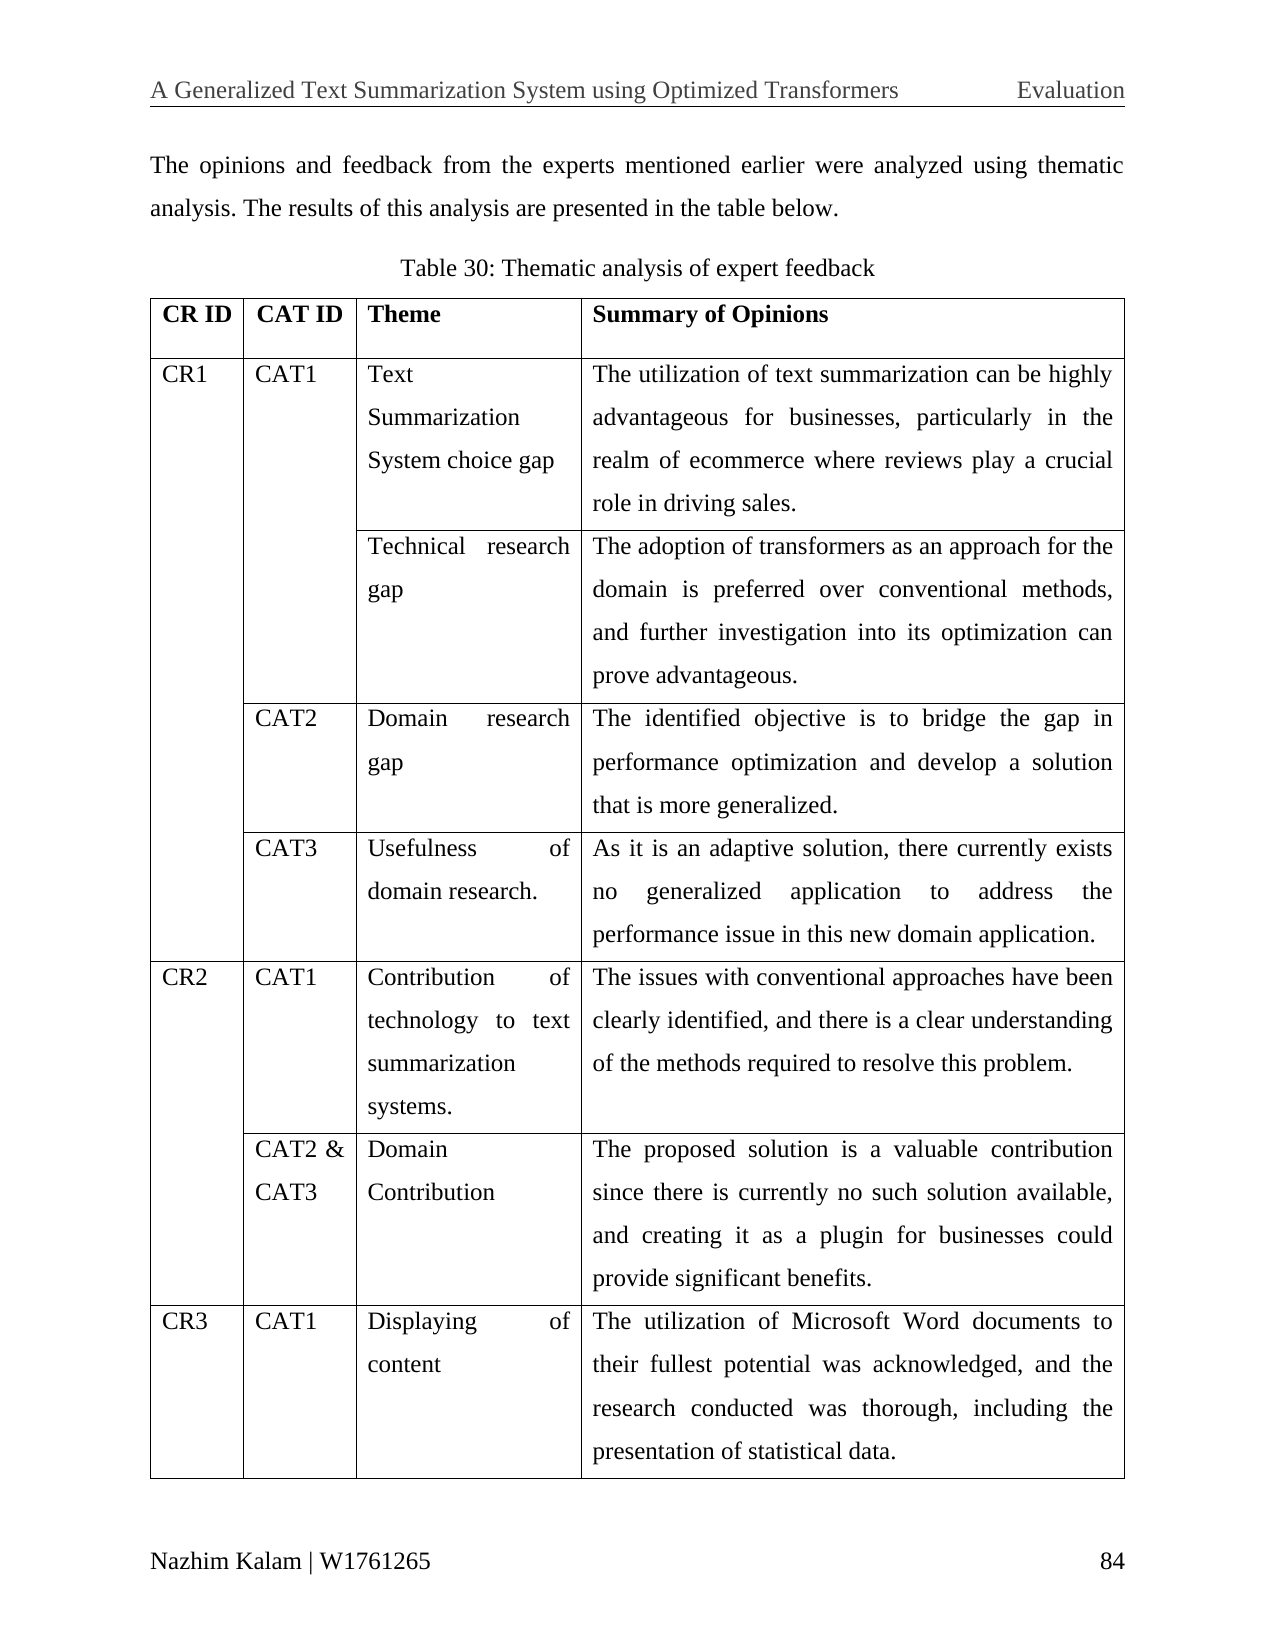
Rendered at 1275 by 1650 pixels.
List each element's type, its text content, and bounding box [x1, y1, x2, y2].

table_cell As it is an adaptive solution, there currently exists no generalized application to address the performance issue in this new domain application. [582, 833, 1124, 961]
table_cell Displaying of content [357, 1306, 581, 1478]
table_cell The identified objective is to bridge the gap in performance optimization and develop a solution that is more generalized. [582, 704, 1124, 832]
table_cell CAT2 & CAT3 [244, 1134, 356, 1305]
table_header Theme [357, 299, 581, 358]
table_cell Technical research gap [357, 531, 581, 702]
table_cell CAT2 [244, 704, 356, 832]
table_cell CR2 [151, 962, 243, 1305]
table_cell The proposed solution is a valuable contribution since there is currently no such solution available, and creating it as a plugin for businesses could provide significant benefits. [582, 1134, 1124, 1305]
table_cell CAT1 [244, 359, 356, 702]
table_header CR ID [151, 299, 243, 358]
table_header Summary of Opinions [582, 299, 1124, 358]
table_cell The adoption of transformers as an approach for the domain is preferred over conventional methods, and further investigation into its optimization can prove advantageous. [582, 531, 1124, 702]
table_cell CAT1 [244, 962, 356, 1133]
table_cell CR1 [151, 359, 243, 961]
table_cell The utilization of text summarization can be highly advantageous for businesses, particularly in the realm of ecommerce where reviews play a crucial role in driving sales. [582, 359, 1124, 530]
table_cell CR3 [151, 1306, 243, 1478]
table_header CAT ID [244, 299, 356, 358]
table_cell CAT1 [244, 1306, 356, 1478]
table_cell Usefulness of domain research. [357, 833, 581, 961]
table_cell Contribution of technology to text summarization systems. [357, 962, 581, 1133]
table_cell Domain research gap [357, 704, 581, 832]
table_cell Text Summarization System choice gap [357, 359, 581, 530]
table_cell The utilization of Microsoft Word documents to their fullest potential was acknowledged, and the research conducted was thorough, including the presentation of statistical data. [582, 1306, 1124, 1478]
table_cell Domain Contribution [357, 1134, 581, 1305]
table_cell CAT3 [244, 833, 356, 961]
table_cell The issues with conventional approaches have been clearly identified, and there is a clear understanding of the methods required to resolve this problem. [582, 962, 1124, 1133]
text The opinions and feedback from the experts mentioned earlier were analyzed using thematic analysis. The results of this analysis are presented in the table below. [150, 150, 1125, 222]
